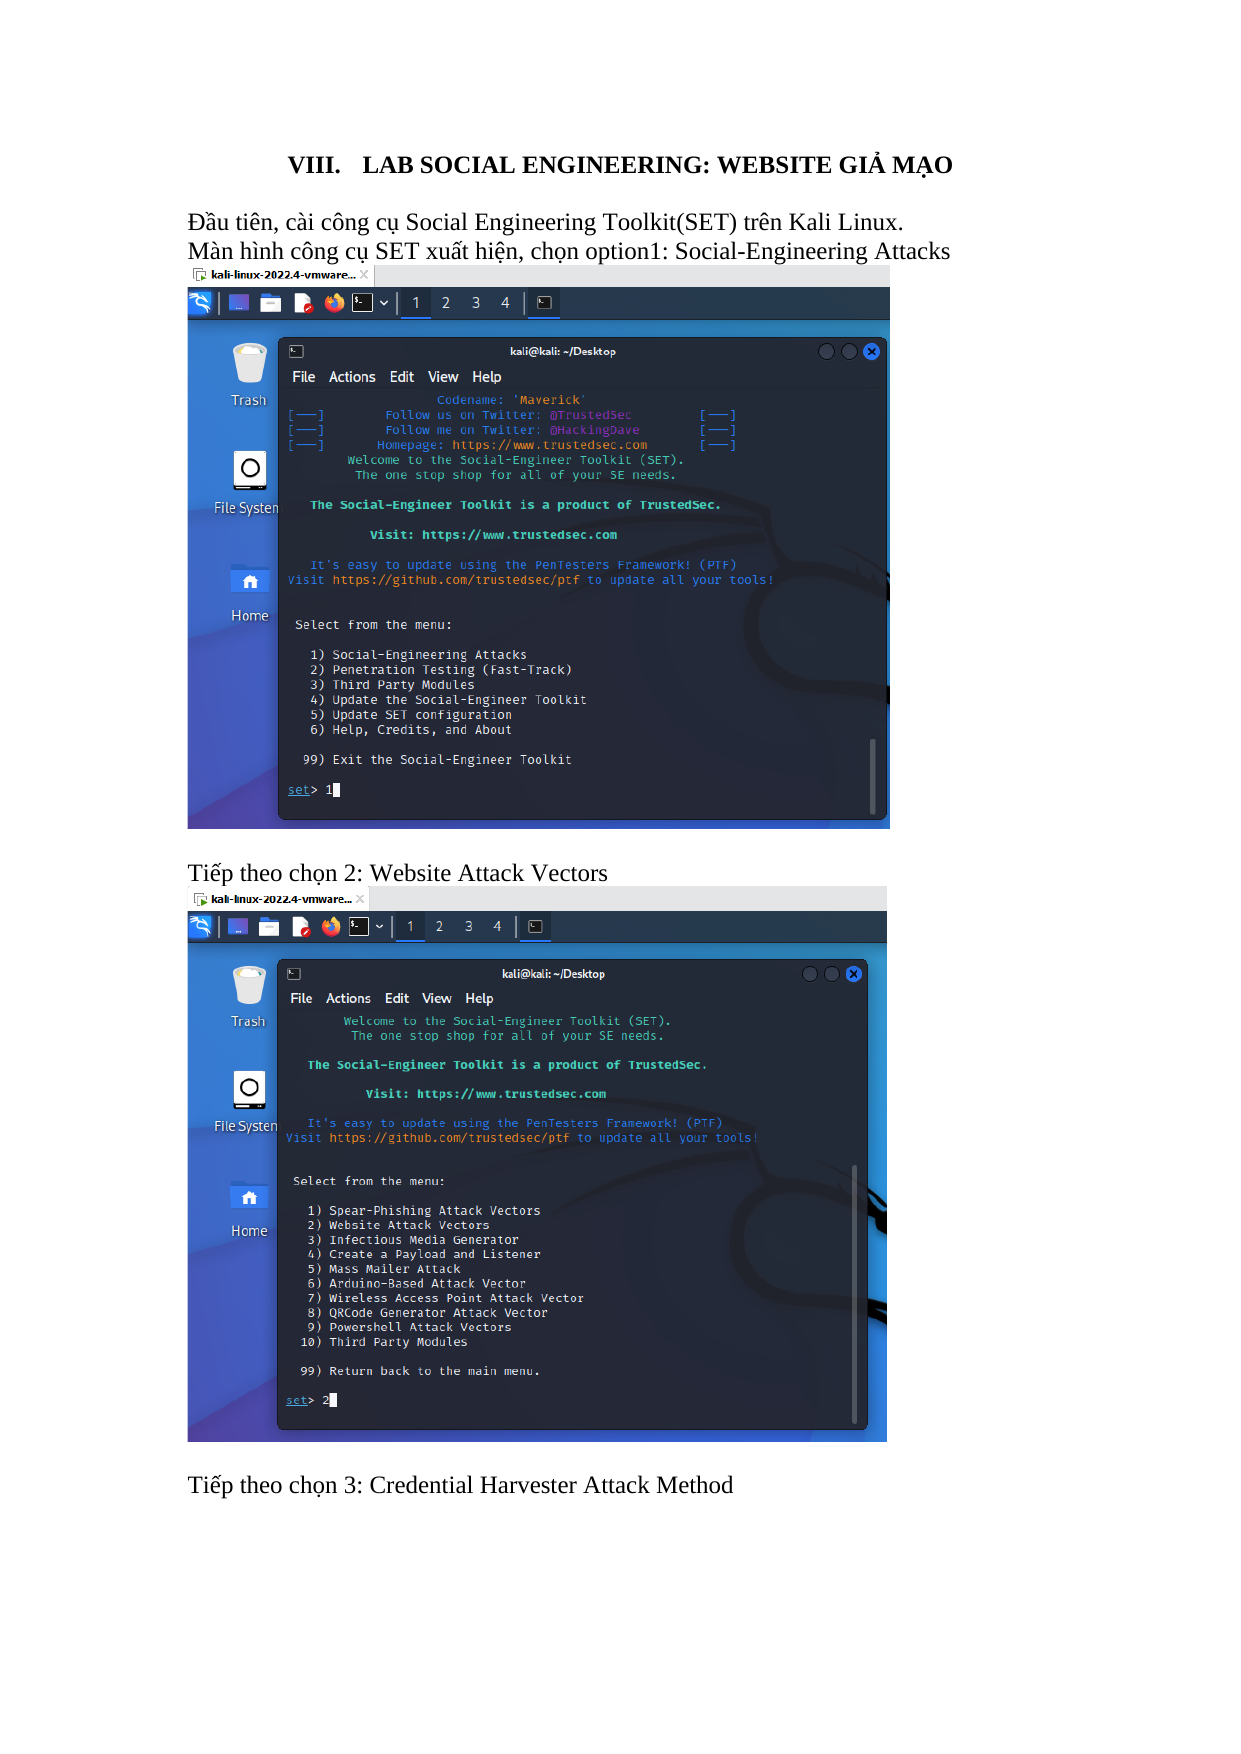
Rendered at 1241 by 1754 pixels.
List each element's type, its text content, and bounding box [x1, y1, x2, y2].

list LAB SOCIAL ENGINEERING: WEBSITE GIẢ MẠO [187, 150, 1053, 179]
text Tiếp theo chọn 2: Website Attack Vectors [187, 858, 1053, 886]
picture [187, 886, 887, 1442]
text Tiếp theo chọn 3: Credential Harvester Attack Method [187, 1470, 1053, 1499]
text Đầu tiên, cài công cụ Social Engineering Toolkit(SET) trên Kali Linux. [187, 207, 1053, 236]
text Màn hình công cụ SET xuất hiện, chọn option1: Social-Engineering Attacks [187, 236, 1053, 265]
picture [187, 265, 890, 829]
